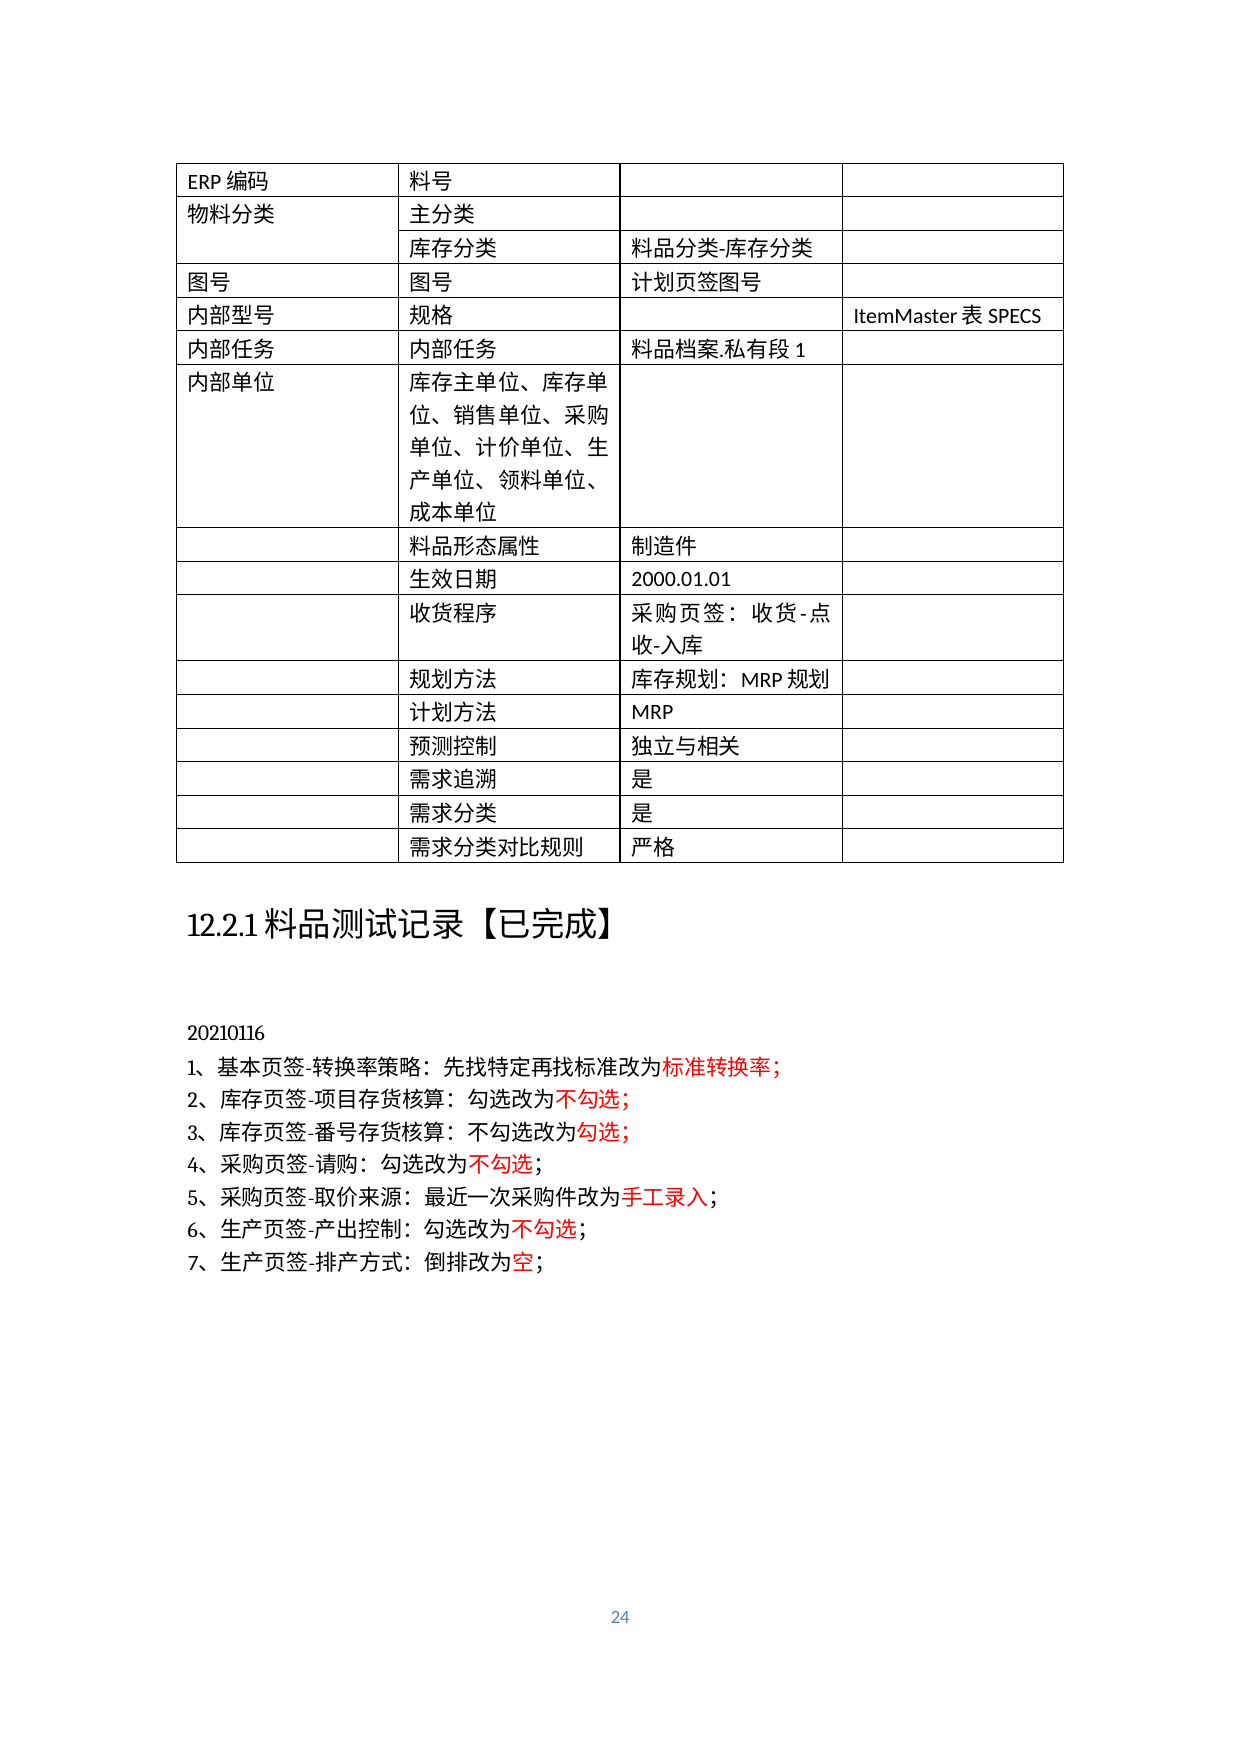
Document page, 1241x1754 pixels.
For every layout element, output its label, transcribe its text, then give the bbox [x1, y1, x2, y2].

table_cell 需求追溯 [399, 762, 619, 794]
table_cell 是 [621, 762, 842, 794]
table_cell [177, 661, 398, 694]
table_cell [621, 298, 842, 330]
table_cell 内部单位 [177, 365, 398, 527]
table_cell [843, 695, 1063, 727]
table_cell 预测控制 [399, 729, 619, 761]
table_cell 内部任务 [177, 331, 398, 364]
table_cell 严格 [621, 829, 842, 862]
list 库存页签-项目存货核算：勾选改为不勾选； [187, 1082, 1053, 1114]
list 生产页签-排产方式：倒排改为空； [187, 1244, 1053, 1277]
table_cell [621, 197, 842, 229]
table_cell 内部型号 [177, 298, 398, 330]
table_cell 物料分类 [177, 197, 398, 263]
table_cell 内部任务 [399, 331, 619, 364]
text 20210116 [187, 1017, 1053, 1049]
table_cell [177, 528, 398, 561]
table_cell [843, 528, 1063, 561]
table_cell 制造件 [621, 528, 842, 561]
table_cell [177, 829, 398, 862]
table_cell 料品档案.私有段1 [621, 331, 842, 364]
table_cell 生效日期 [399, 562, 619, 594]
table_cell [843, 661, 1063, 694]
table_cell [843, 595, 1063, 660]
table_cell 料品形态属性 [399, 528, 619, 561]
table_cell [843, 164, 1063, 196]
table_cell 主分类 [399, 197, 619, 229]
table_cell ERP编码 [177, 164, 398, 196]
list 采购页签-请购：勾选改为不勾选； [187, 1147, 1053, 1179]
list 采购页签-取价来源：最近一次采购件改为手工录入； [187, 1179, 1053, 1212]
table_cell 规划方法 [399, 661, 619, 694]
table_cell [843, 729, 1063, 761]
table_cell 料品分类-库存分类 [621, 231, 842, 263]
table_cell ItemMaster表SPECS [843, 298, 1063, 330]
table_cell [177, 762, 398, 794]
table_cell 图号 [399, 264, 619, 297]
table_cell 收货程序 [399, 595, 619, 660]
table_cell [843, 197, 1063, 229]
table_cell 料号 [399, 164, 619, 196]
table_cell [177, 562, 398, 594]
table_cell [177, 729, 398, 761]
table_cell MRP [621, 695, 842, 727]
table_cell [843, 331, 1063, 364]
list 基本页签-转换率策略：先找特定再找标准改为标准转换率； [187, 1049, 1053, 1082]
table_cell 计划页签图号 [621, 264, 842, 297]
table_cell [843, 264, 1063, 297]
table_cell [843, 762, 1063, 794]
table_cell [621, 164, 842, 196]
table_cell 图号 [177, 264, 398, 297]
table_cell [843, 365, 1063, 527]
table_cell 规格 [399, 298, 619, 330]
list 库存页签-番号存货核算：不勾选改为勾选； [187, 1114, 1053, 1147]
table_cell [621, 365, 842, 527]
table_cell 独立与相关 [621, 729, 842, 761]
list 生产页签-产出控制：勾选改为不勾选； [187, 1212, 1053, 1244]
table_cell [843, 796, 1063, 828]
table_cell [177, 796, 398, 828]
list 料品测试记录【已完成】 [187, 890, 1053, 955]
table_cell [177, 595, 398, 660]
table_cell 库存分类 [399, 231, 619, 263]
table_cell [177, 695, 398, 727]
table_cell 是 [621, 796, 842, 828]
table_cell 库存规划：MRP规划 [621, 661, 842, 694]
table_cell [843, 829, 1063, 862]
table_cell 需求分类 [399, 796, 619, 828]
table_cell 计划方法 [399, 695, 619, 727]
table_cell [843, 231, 1063, 263]
table_cell 需求分类对比规则 [399, 829, 619, 862]
table_cell 2000.01.01 [621, 562, 842, 594]
table_cell [843, 562, 1063, 594]
table_cell 采购页签：收货-点收-入库 [621, 595, 842, 660]
table_cell 库存主单位、库存单位、销售单位、采购单位、计价单位、生产单位、领料单位、成本单位 [399, 365, 619, 527]
